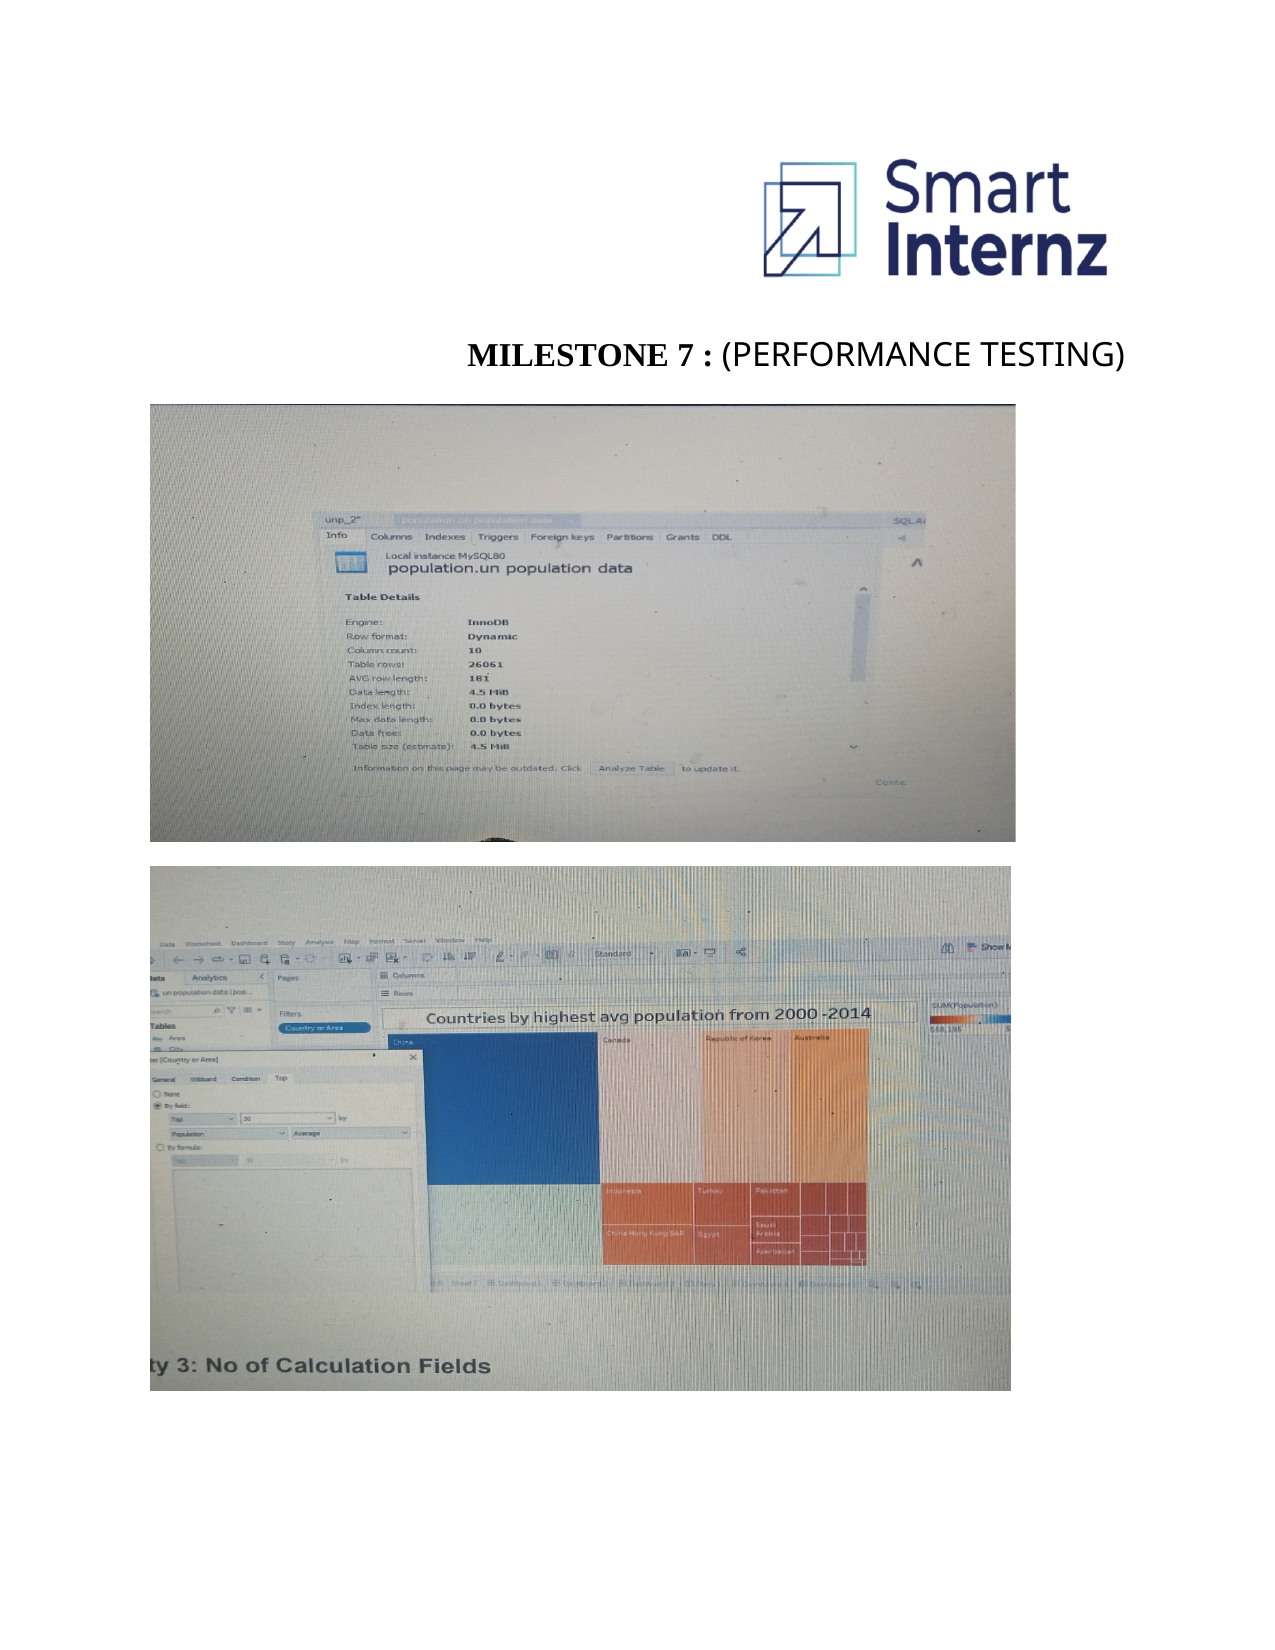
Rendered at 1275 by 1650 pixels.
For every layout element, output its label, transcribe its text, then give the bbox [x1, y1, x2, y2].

picture [747, 150, 1125, 307]
picture [150, 866, 1011, 1391]
picture [150, 404, 1016, 842]
text MILESTONE 7 : (PERFORMANCE TESTING) [150, 331, 1125, 377]
